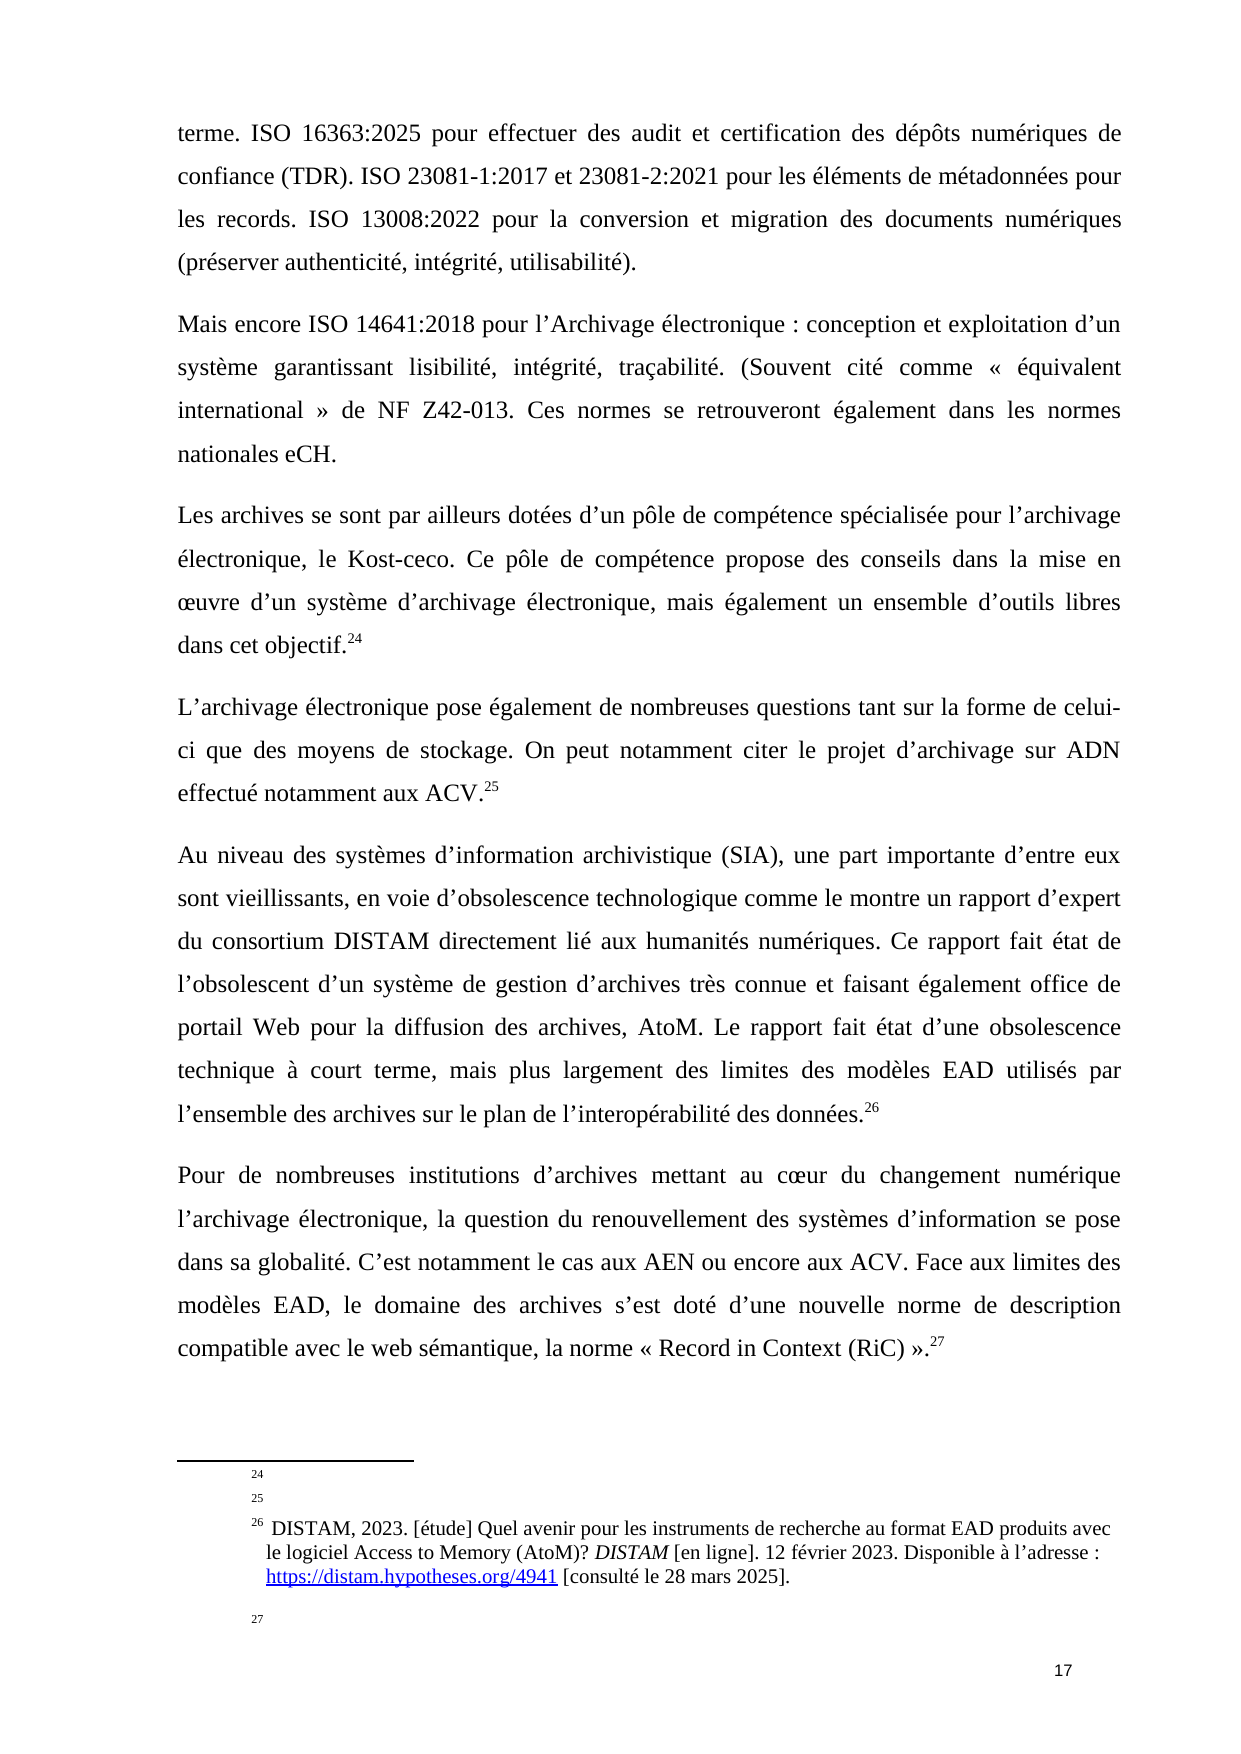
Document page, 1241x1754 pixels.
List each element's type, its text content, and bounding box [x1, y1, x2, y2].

text Pour de nombreuses institutions d’archives mettant au cœur du changement numérique l’archivage électronique, la question du renouvellement des systèmes d’information se pose dans sa globalité. C’est notamment le cas aux AEN ou encore aux ACV. Face aux limites des modèles EAD, le domaine des archives s’est doté d’une nouvelle norme de description compatible avec le web sémantique, la norme « Record in Context (RiC) ». [177, 1161, 1122, 1362]
text Au niveau des systèmes d’information archivistique (SIA), une part importante d’entre eux sont vieillissants, en voie d’obsolescence technologique comme le montre un rapport d’expert du consortium DISTAM directement lié aux humanités numériques. Ce rapport fait état de l’obsolescent d’un système de gestion d’archives très connue et faisant également office de portail Web pour la diffusion des archives, AtoM. Le rapport fait état d’une obsolescence technique à court terme, mais plus largement des limites des modèles EAD utilisés par l’ensemble des archives sur le plan de l’interopérabilité des données. [177, 840, 1122, 1127]
text Les archives se sont par ailleurs dotées d’un pôle de compétence spécialisée pour l’archivage électronique, le Kost-ceco. Ce pôle de compétence propose des conseils dans la mise en œuvre d’un système d’archivage électronique, mais également un ensemble d’outils libres dans cet objectif. [177, 501, 1122, 659]
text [177, 118, 1122, 276]
text Mais encore ISO 14641:2018 pour l’Archivage électronique : conception et exploitation d’un système garantissant lisibilité, intégrité, traçabilité. (Souvent cité comme « équivalent international » de NF Z42-013. Ces normes se retrouveront également dans les normes nationales eCH. [177, 309, 1122, 467]
text L’archivage électronique pose également de nombreuses questions tant sur la forme de celui-ci que des moyens de stockage. On peut notamment citer le projet d’archivage sur ADN effectué notamment aux ACV. [177, 692, 1122, 807]
